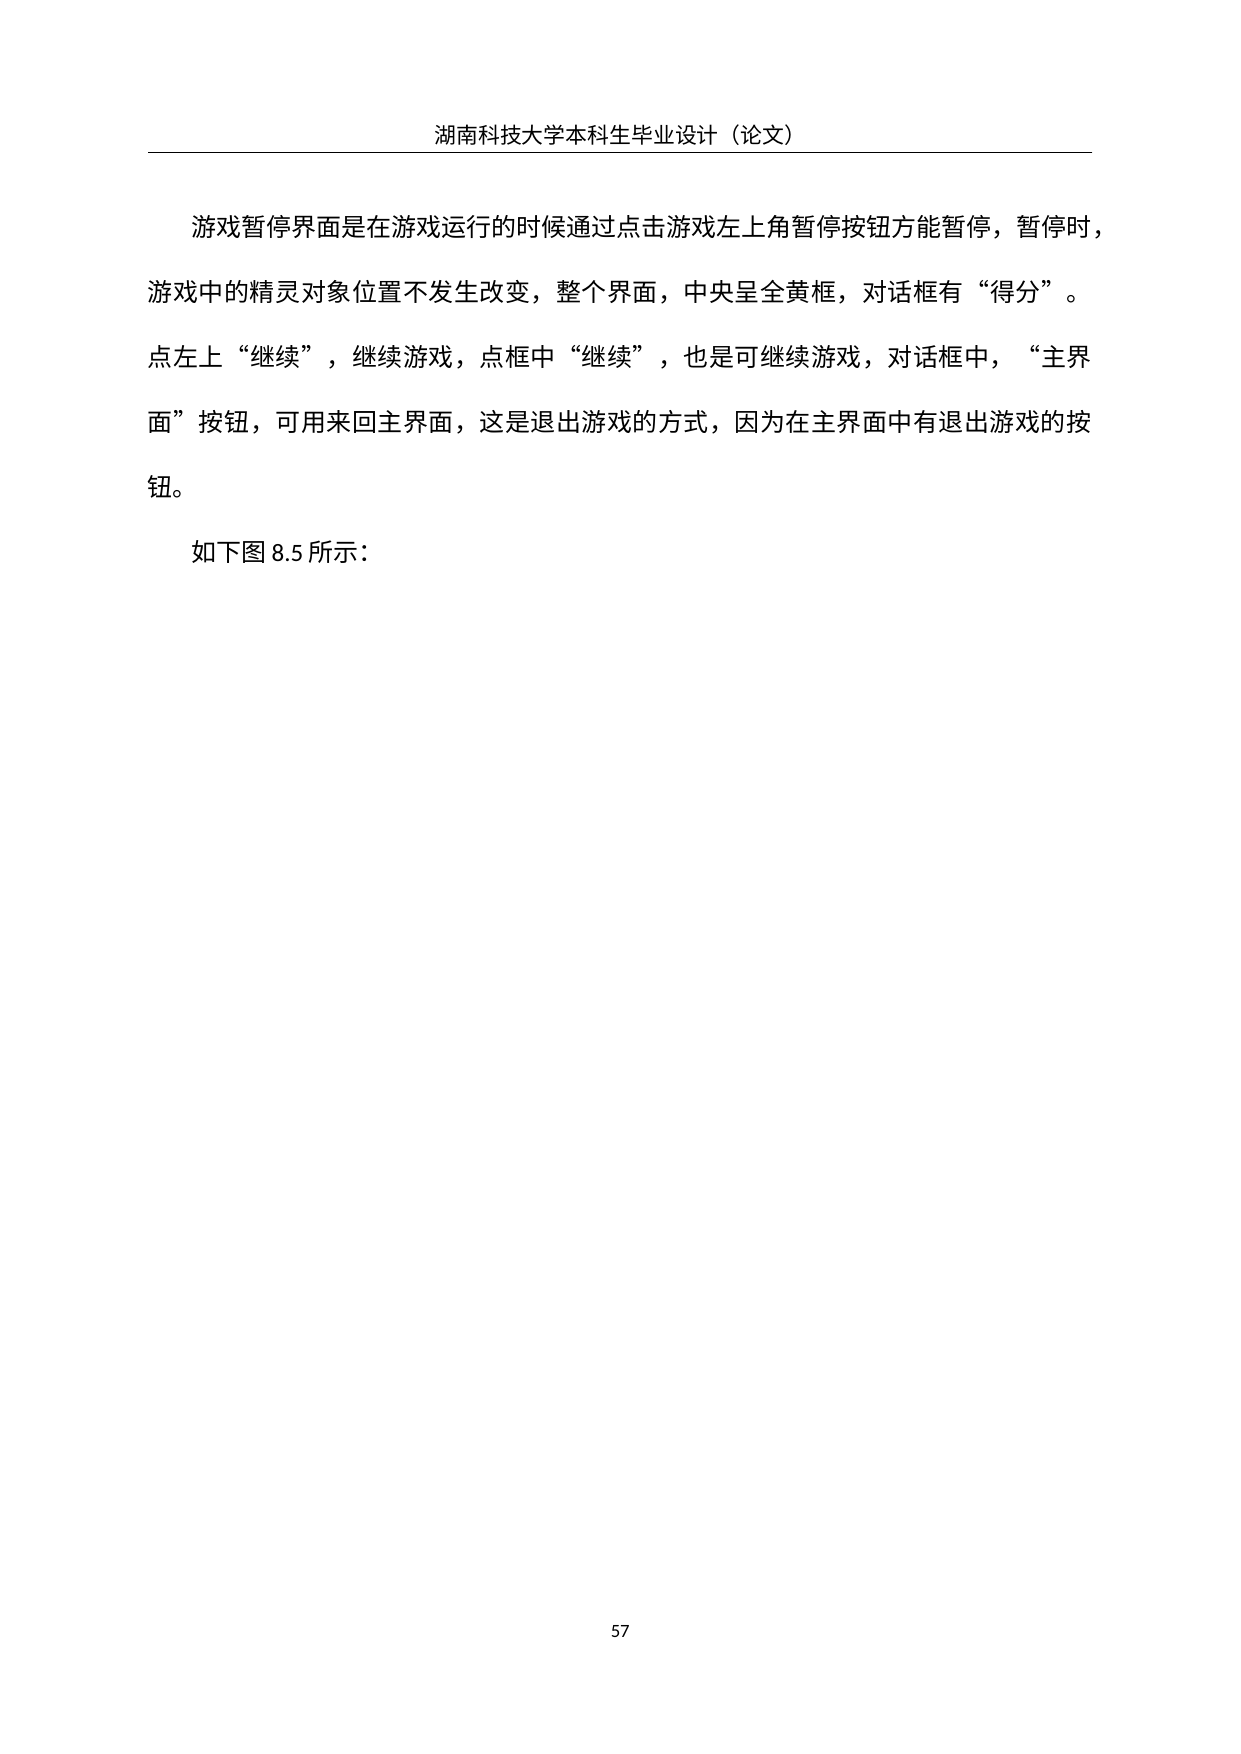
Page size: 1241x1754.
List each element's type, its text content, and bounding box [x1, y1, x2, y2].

text 如下图8.5所示： [148, 518, 1092, 583]
text 游戏暂停界面是在游戏运行的时候通过点击游戏左上角暂停按钮方能暂停，暂停时，游戏中的精灵对象位置不发生改变，整个界面，中央呈全黄框，对话框有“得分”。点左上“继续”，继续游戏，点框中“继续”，也是可继续游戏，对话框中，“主界面”按钮，可用来回主界面，这是退出游戏的方式，因为在主界面中有退出游戏的按钮。 [148, 193, 1092, 518]
